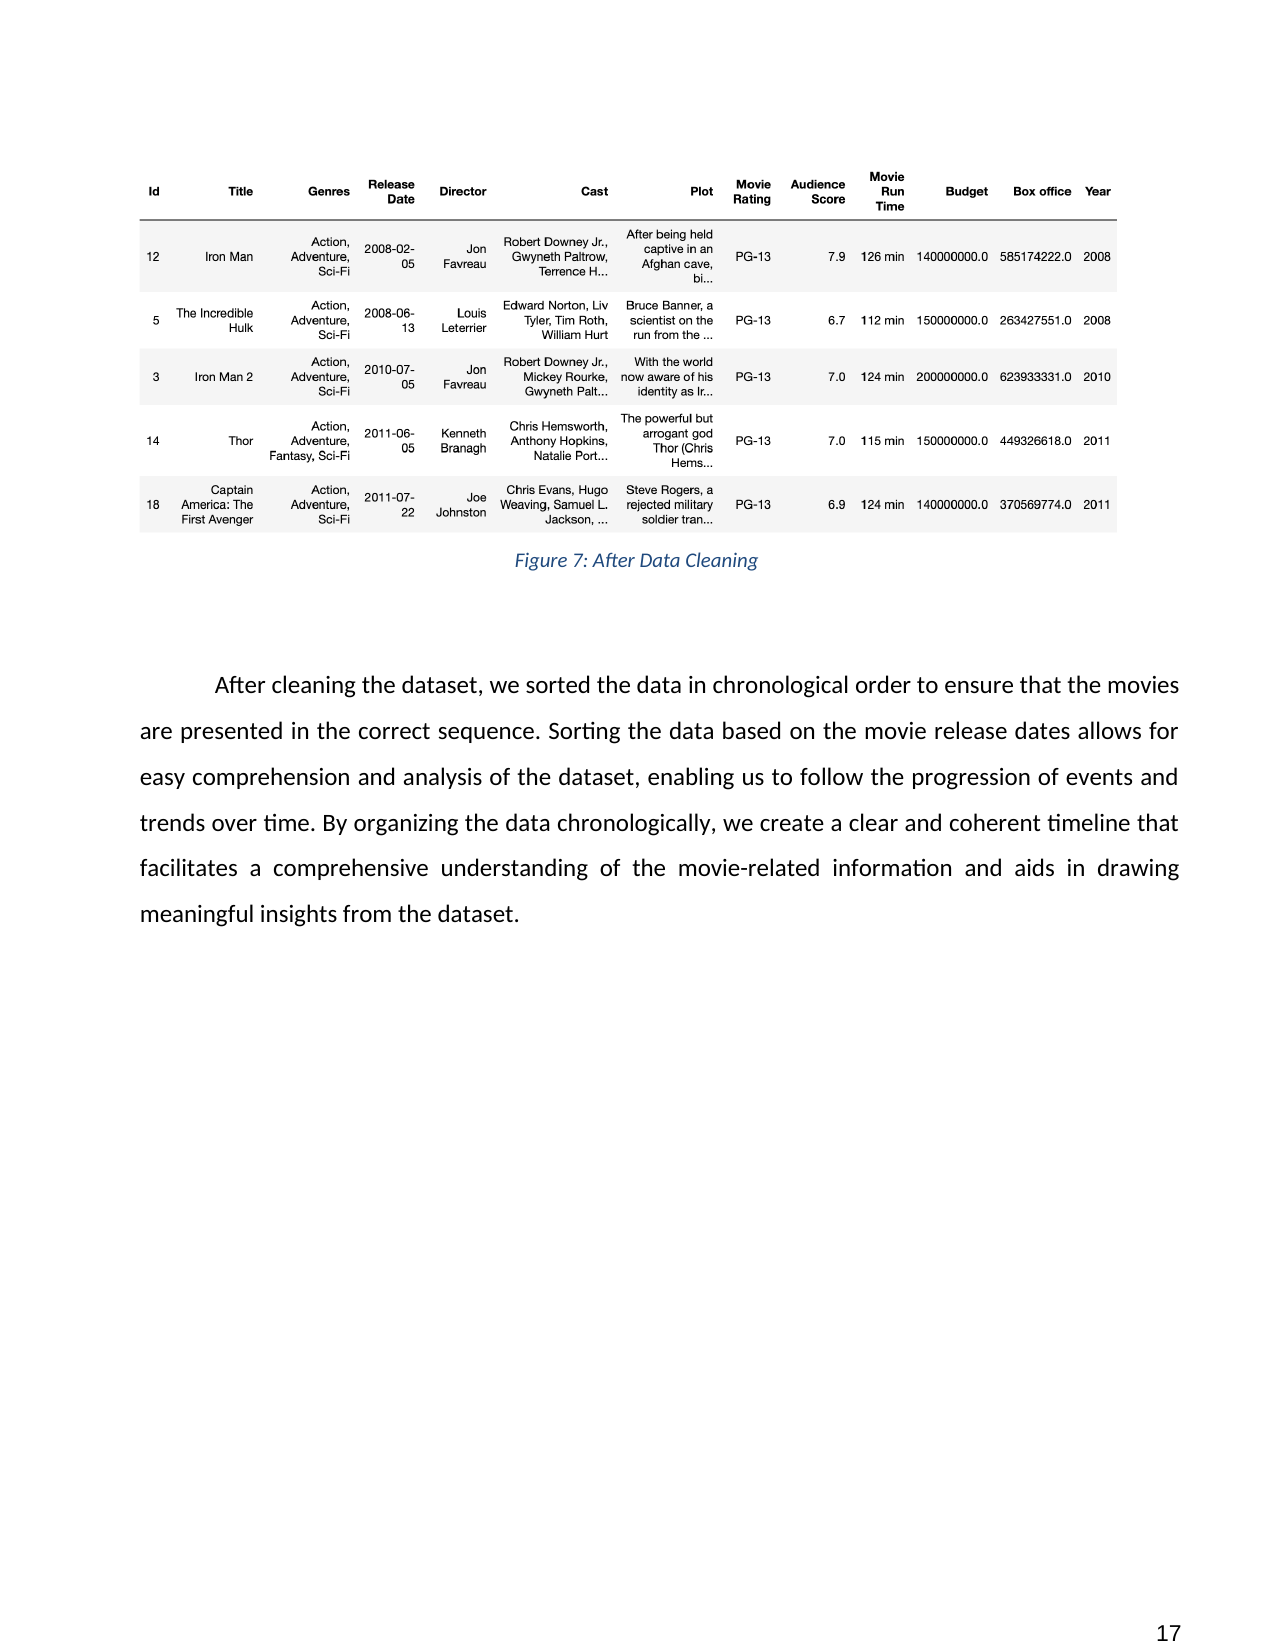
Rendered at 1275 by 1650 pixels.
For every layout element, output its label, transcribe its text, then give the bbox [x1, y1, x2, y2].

subtitle Figure 7: After Data Cleaning [439, 548, 1181, 573]
picture [139, 147, 1125, 535]
text After cleaning the dataset, we sorted the data in chronological order to ensure that the movies are presented in the correct sequence. Sorting the data based on the movie release dates allows for easy comprehension and analysis of the dataset, enabling us to follow the progression of events and trends over time. By organizing the data chronologically, we create a clear and coherent timeline that facilitates a comprehensive understanding of the movie-related information and aids in drawing meaningful insights from the dataset. [139, 669, 1181, 929]
